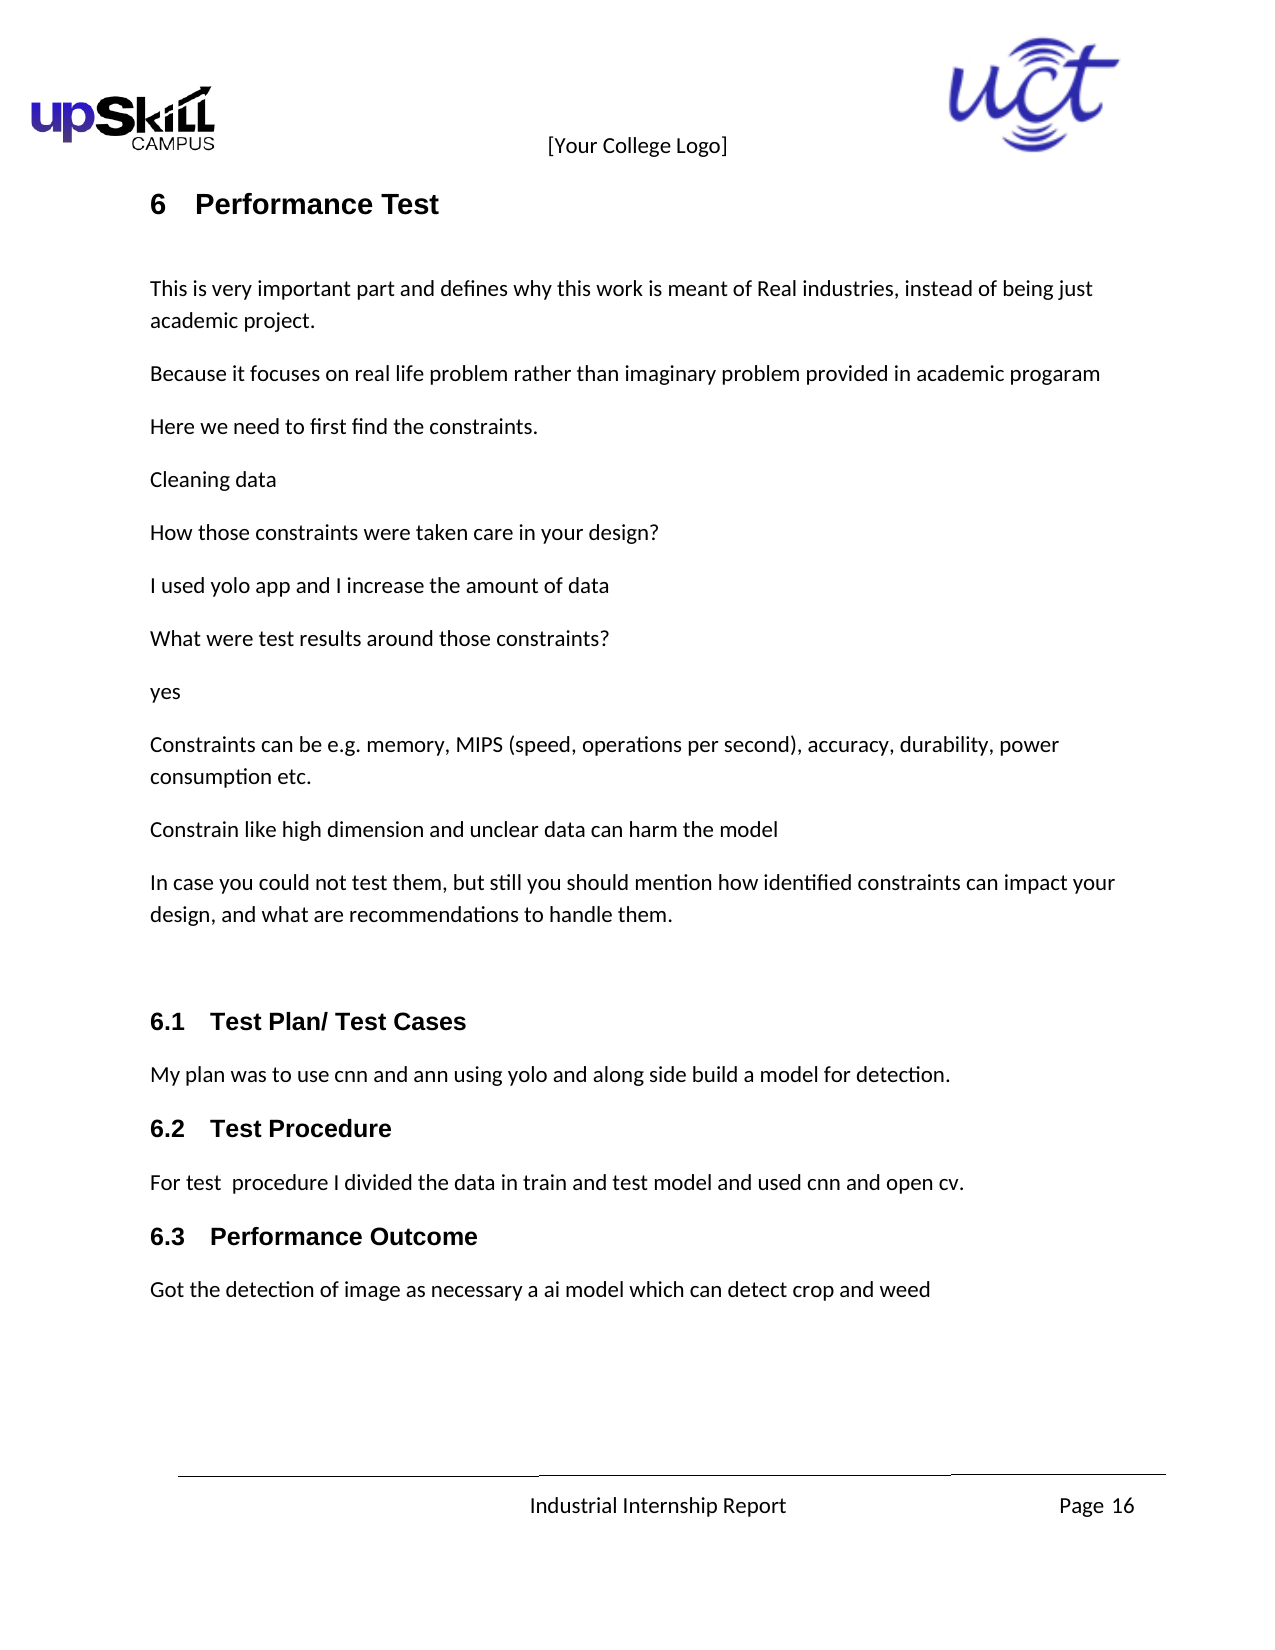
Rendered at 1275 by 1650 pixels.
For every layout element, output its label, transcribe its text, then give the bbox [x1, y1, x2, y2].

text Constraints can be e.g. memory, MIPS (speed, operations per second), accuracy, durability, power consumption etc. [150, 730, 1134, 790]
text Constrain like high dimension and unclear data can harm the model [150, 815, 1134, 843]
text yes [150, 677, 1134, 705]
subtitle Performance Outcome [150, 1225, 1134, 1250]
text What were test results around those constraints? [150, 624, 1134, 652]
subtitle Test Plan/ Test Cases [150, 1011, 1134, 1036]
text In case you could not test them, but still you should mention how identified constraints can impact your design, and what are recommendations to handle them. [150, 868, 1134, 928]
text My plan was to use cnn and ann using yolo and along side build a model for detection. [150, 1061, 1134, 1089]
text How those constraints were taken care in your design? [150, 518, 1134, 546]
picture [0, 73, 246, 154]
subtitle Performance Test [150, 187, 1134, 221]
text Here we need to first find the constraints. [150, 412, 1134, 440]
text Because it focuses on real life problem rather than imaginary problem provided in academic progaram [150, 359, 1134, 387]
text I used yolo app and I increase the amount of data [150, 571, 1134, 599]
picture [946, 28, 1125, 154]
text Got the detection of image as necessary a ai model which can detect crop and weed [150, 1275, 1134, 1303]
subtitle Test Procedure [150, 1118, 1134, 1143]
text Cleaning data [150, 465, 1134, 493]
text This is very important part and defines why this work is meant of Real industries, instead of being just academic project. [150, 274, 1134, 334]
text For test procedure I divided the data in train and test model and used cnn and open cv. [150, 1168, 1134, 1196]
